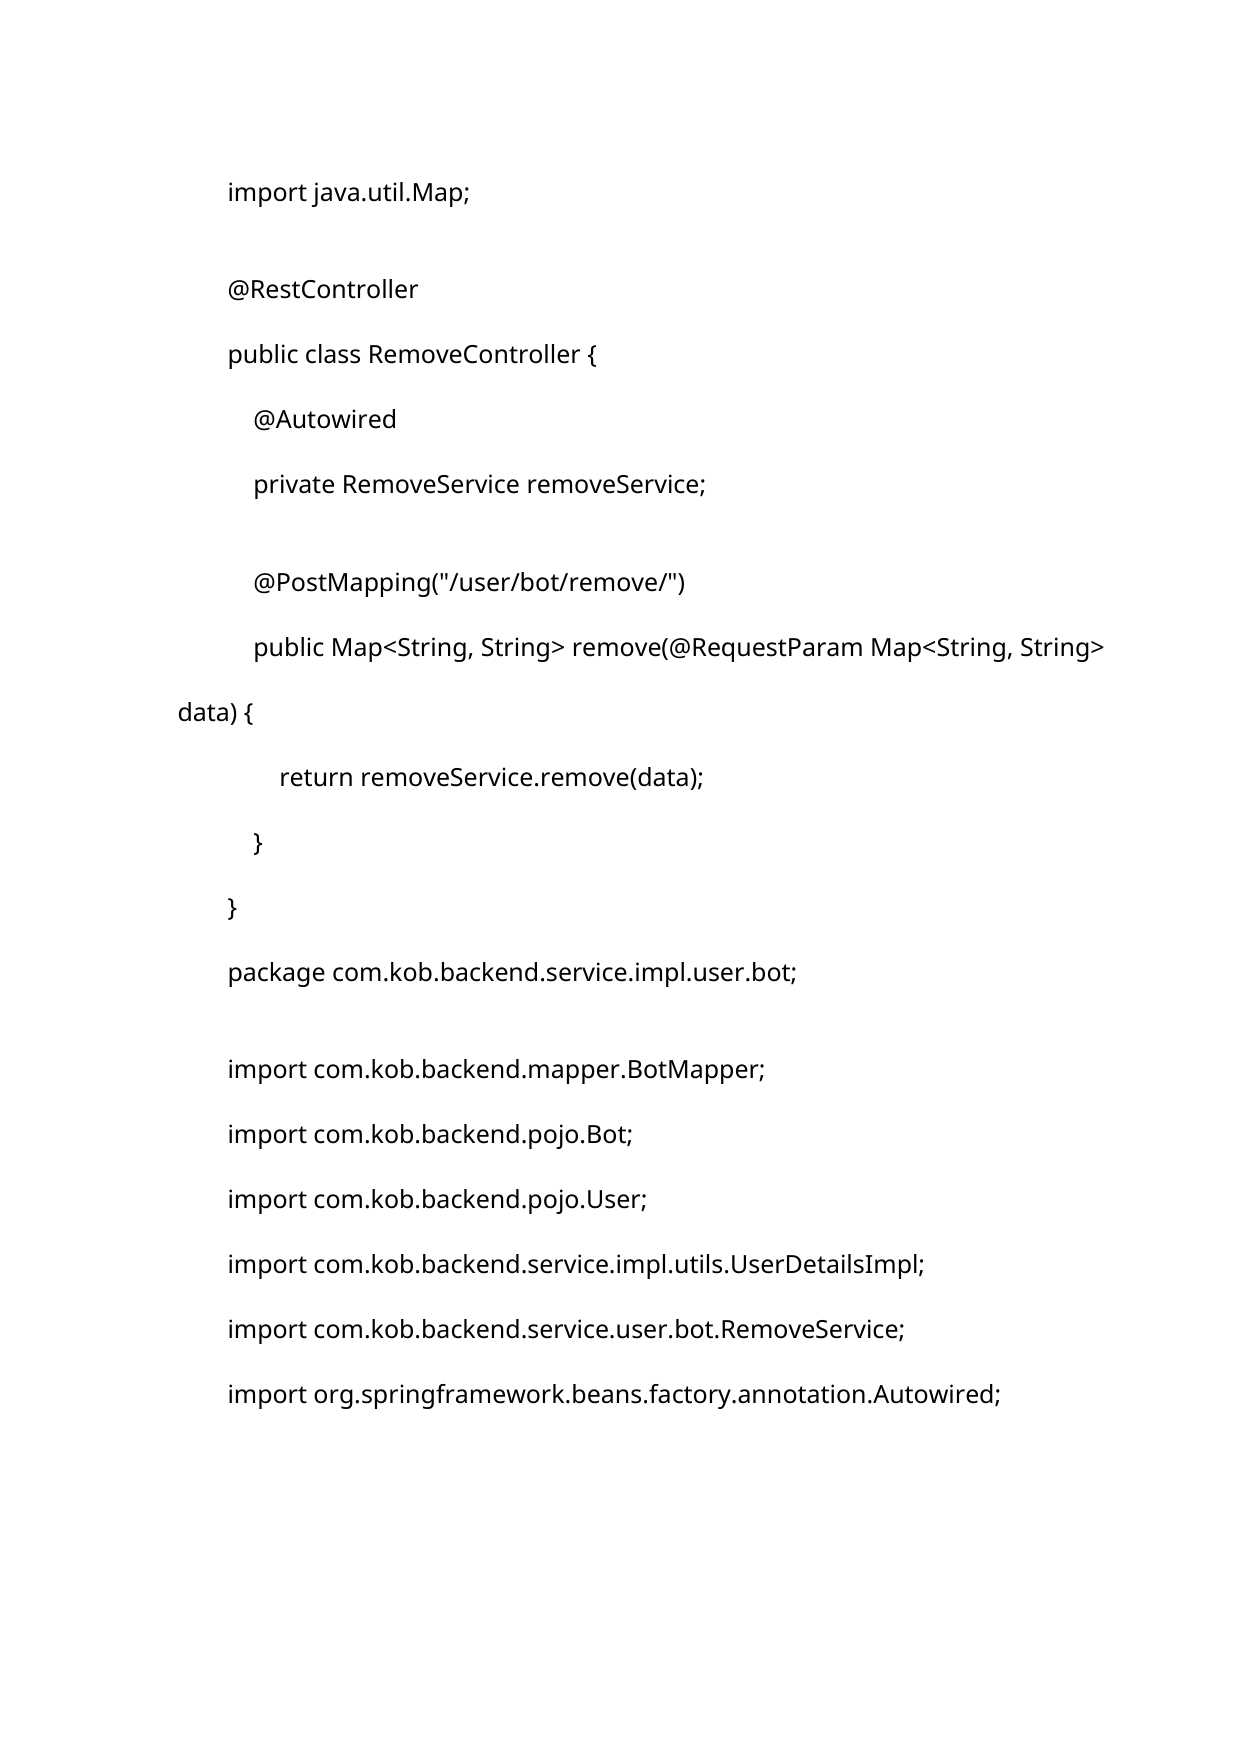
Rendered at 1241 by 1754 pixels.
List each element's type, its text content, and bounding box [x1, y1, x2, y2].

text import com.kob.backend.pojo.User; [177, 1166, 1122, 1231]
text @RestController [177, 256, 1122, 321]
text public Map<String, String> remove(@RequestParam Map<String, String> data) { [177, 614, 1122, 744]
text } [177, 809, 1122, 874]
text import org.springframework.beans.factory.annotation.Autowired; [177, 1361, 1122, 1426]
text import com.kob.backend.mapper.BotMapper; [177, 1036, 1122, 1101]
text @Autowired [177, 386, 1122, 451]
text @PostMapping("/user/bot/remove/") [177, 549, 1122, 614]
text import com.kob.backend.pojo.Bot; [177, 1101, 1122, 1166]
text private RemoveService removeService; [177, 451, 1122, 516]
text import java.util.Map; [177, 159, 1122, 224]
text } [177, 874, 1122, 939]
text import com.kob.backend.service.user.bot.RemoveService; [177, 1296, 1122, 1361]
text public class RemoveController { [177, 321, 1122, 386]
text package com.kob.backend.service.impl.user.bot; [177, 939, 1122, 1004]
text import com.kob.backend.service.impl.utils.UserDetailsImpl; [177, 1231, 1122, 1296]
text return removeService.remove(data); [177, 744, 1122, 809]
